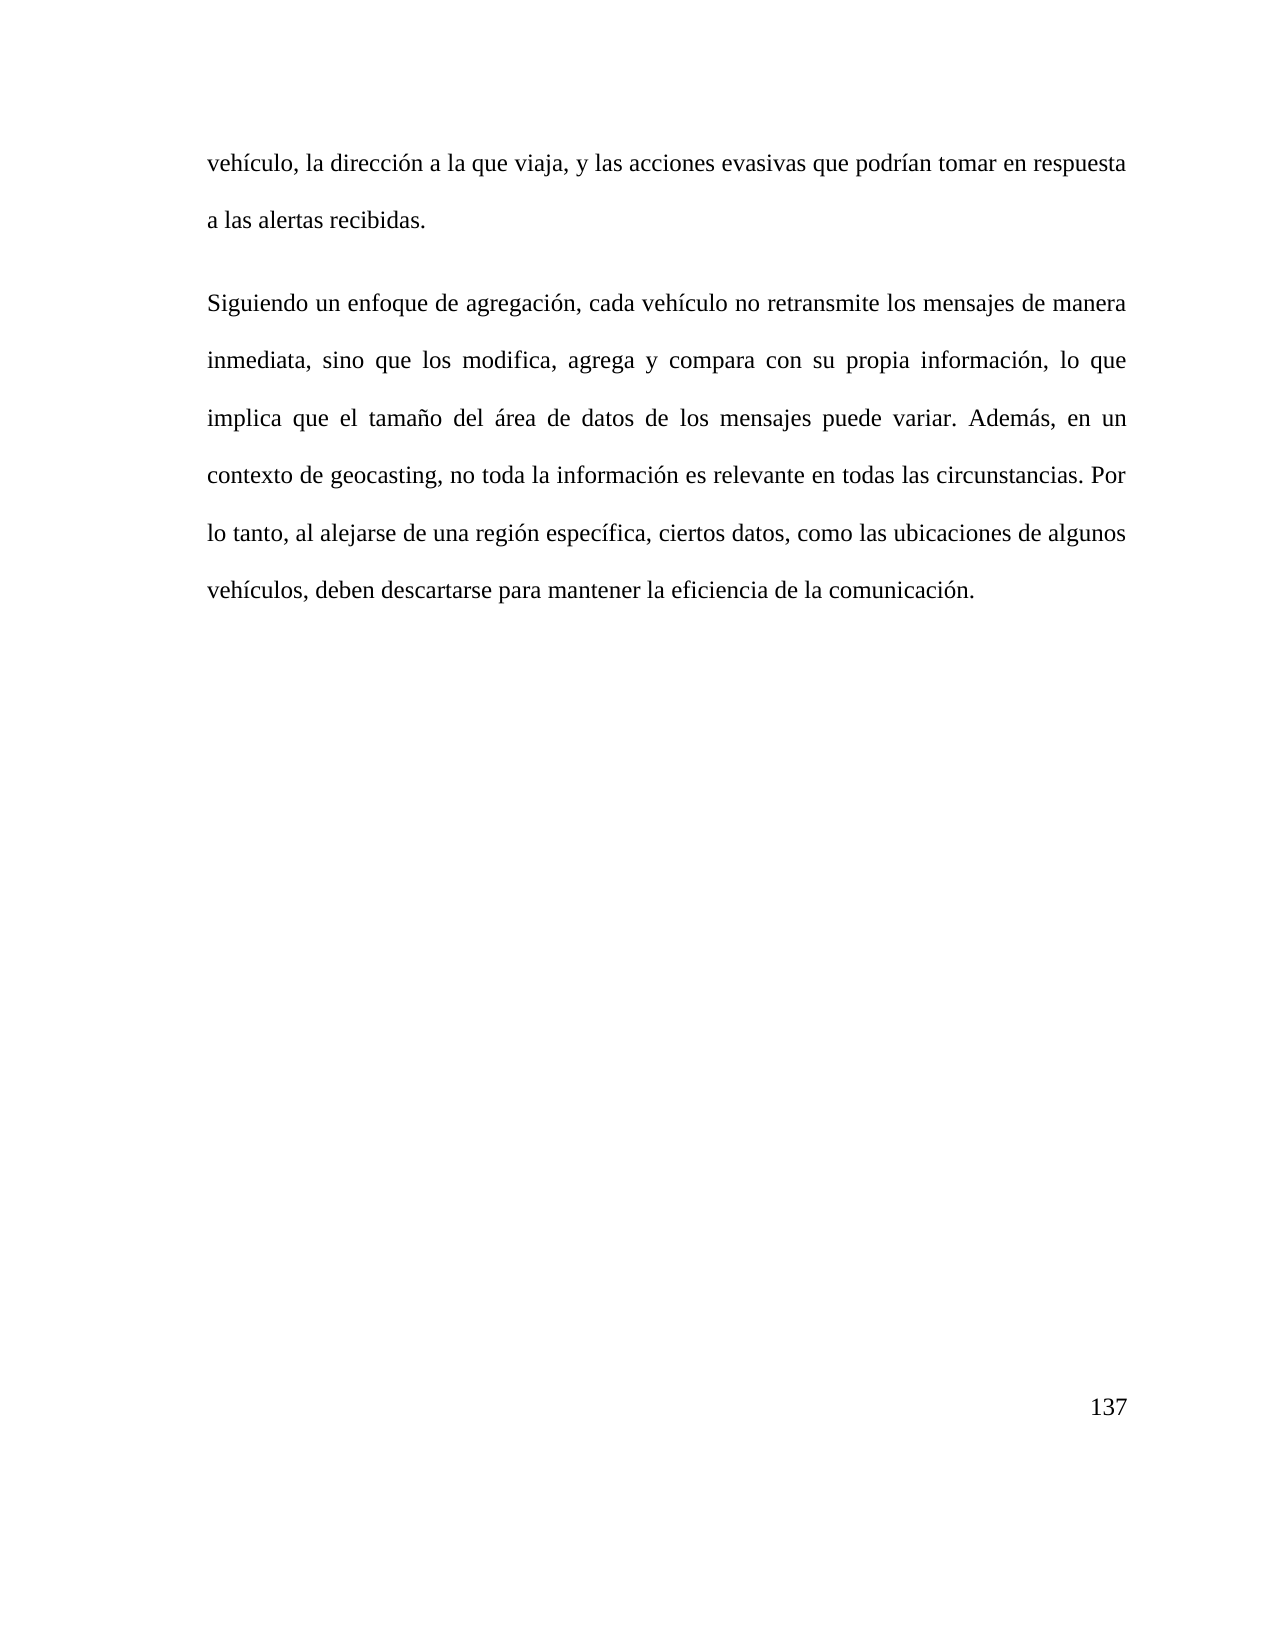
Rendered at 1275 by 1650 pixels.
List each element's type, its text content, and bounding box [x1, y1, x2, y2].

text Siguiendo un enfoque de agregación, cada vehículo no retransmite los mensajes de manera inmediata, sino que los modifica, agrega y compara con su propia información, lo que implica que el tamaño del área de datos de los mensajes puede variar. Además, en un contexto de geocasting, no toda la información es relevante en todas las circunstancias. Por lo tanto, al alejarse de una región específica, ciertos datos, como las ubicaciones de algunos vehículos, deben descartarse para mantener la eficiencia de la comunicación. [207, 288, 1127, 604]
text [207, 148, 1127, 234]
